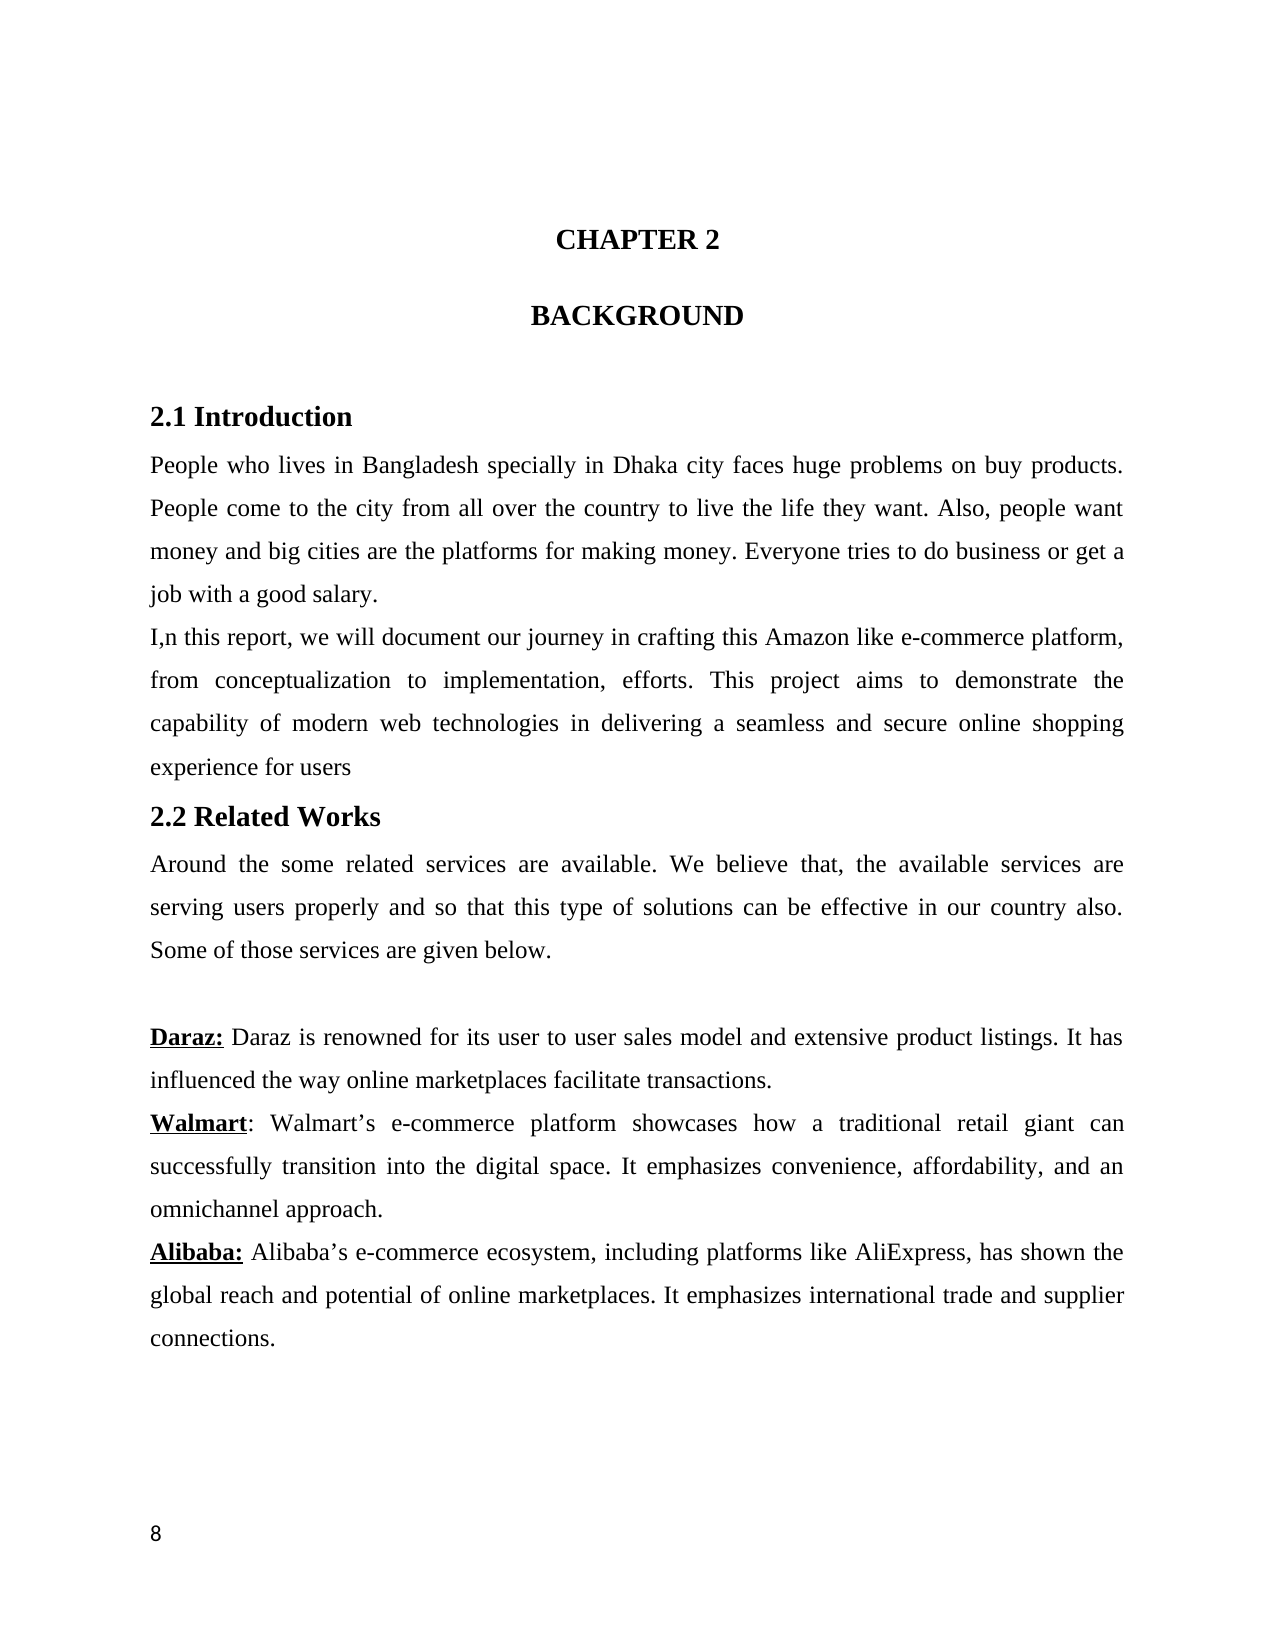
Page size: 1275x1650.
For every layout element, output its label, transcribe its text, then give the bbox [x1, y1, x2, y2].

subtitle BACKGROUND [150, 298, 1125, 331]
text I,n this report, we will document our journey in crafting this Amazon like e-commerce platform, from conceptualization to implementation, efforts. This project aims to demonstrate the capability of modern web technologies in delivering a seamless and secure online shopping experience for users [150, 622, 1125, 780]
text Alibaba: Alibaba’s e-commerce ecosystem, including platforms like AliExpress, has shown the global reach and potential of online marketplaces. It emphasizes international trade and supplier connections. [150, 1237, 1125, 1352]
text Daraz: Daraz is renowned for its user to user sales model and extensive product listings. It has influenced the way online marketplaces facilitate transactions. [150, 1022, 1125, 1093]
text People who lives in Bangladesh specially in Dhaka city faces huge problems on buy products. People come to the city from all over the country to live the life they want. Also, people want money and big cities are the platforms for making money. Everyone tries to do business or get a job with a good salary. [150, 450, 1125, 608]
subtitle 2.2 Related Works [150, 799, 1125, 832]
text Walmart: Walmart’s e-commerce platform showcases how a traditional retail giant can successfully transition into the digital space. It emphasizes convenience, affordability, and an omnichannel approach. [150, 1108, 1125, 1223]
subtitle 2.1 Introduction [150, 399, 1125, 433]
subtitle CHAPTER 2 [150, 222, 1125, 256]
text Around the some related services are available. We believe that, the available services are serving users properly and so that this type of solutions can be effective in our country also. Some of those services are given below. [150, 849, 1125, 964]
